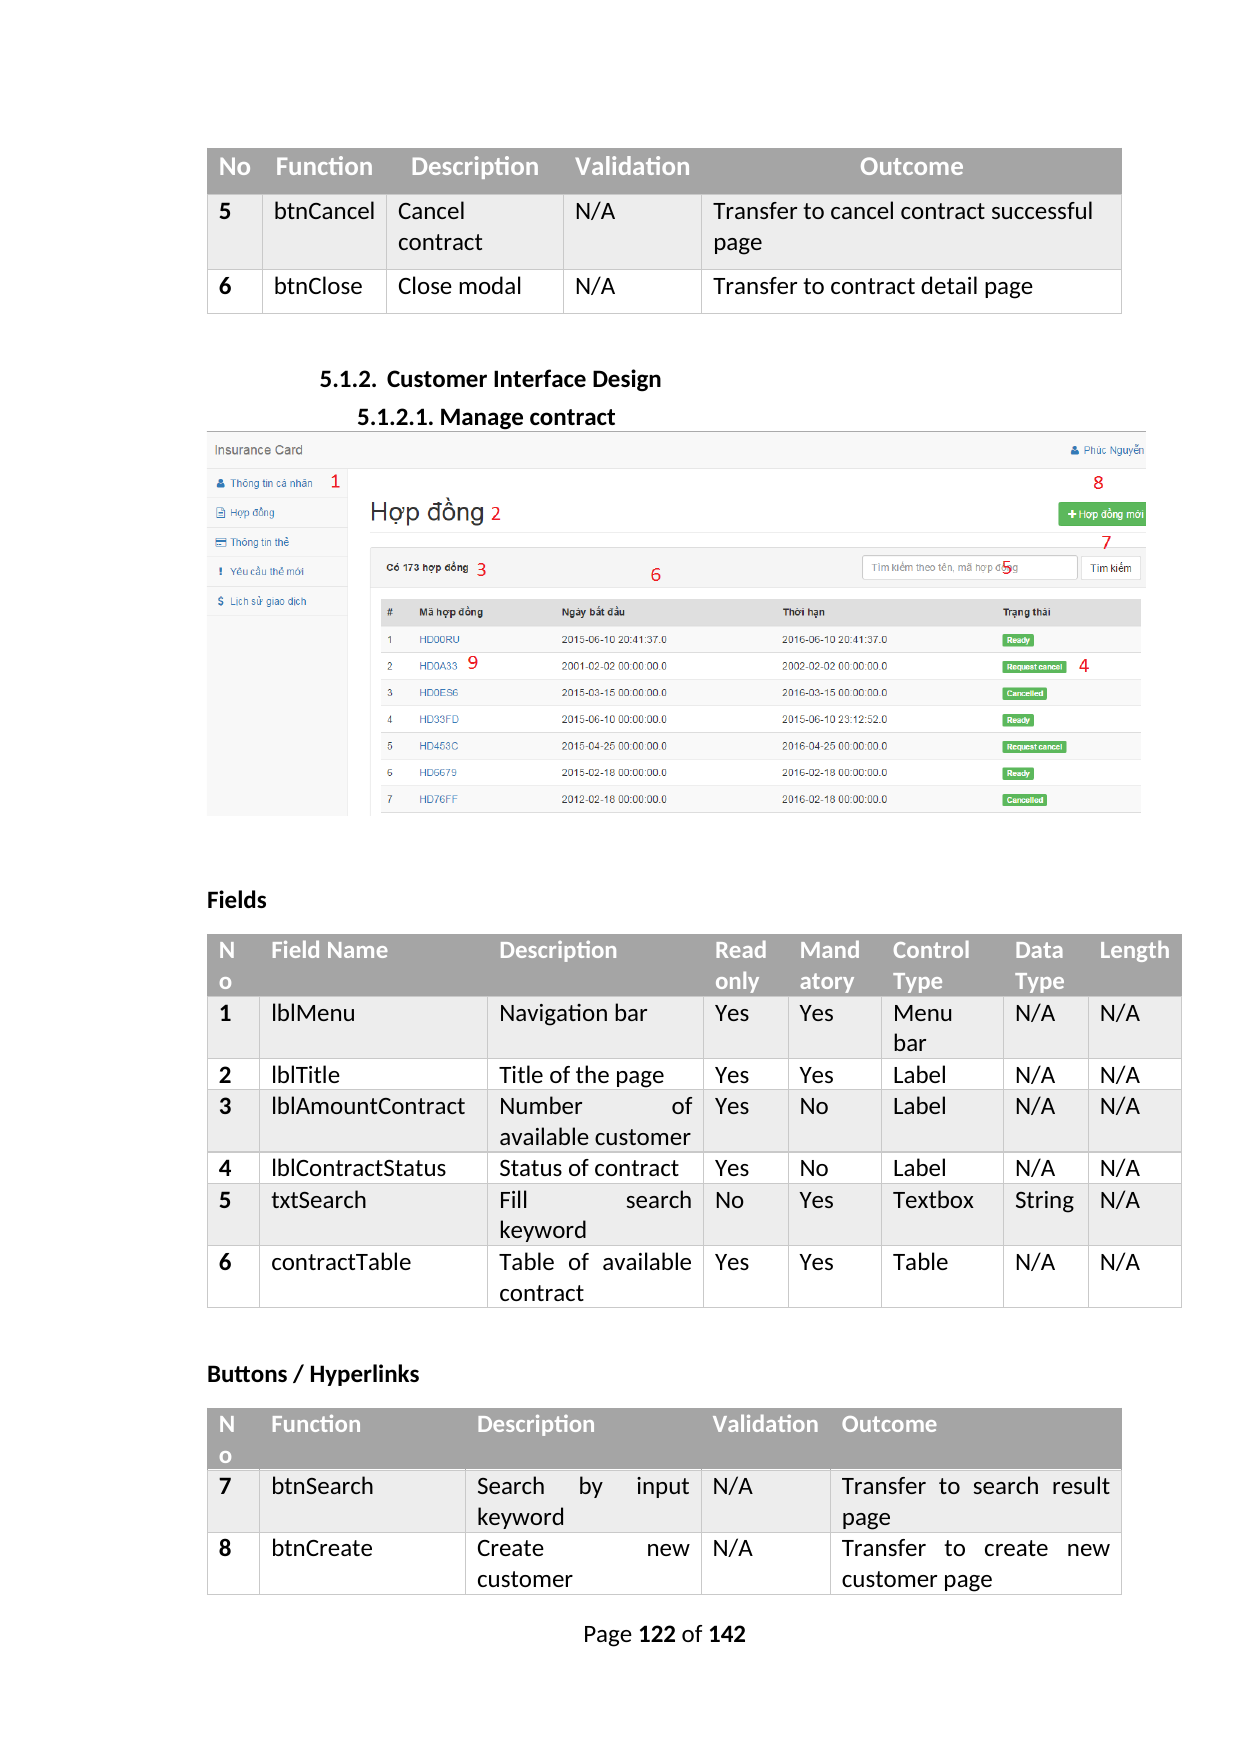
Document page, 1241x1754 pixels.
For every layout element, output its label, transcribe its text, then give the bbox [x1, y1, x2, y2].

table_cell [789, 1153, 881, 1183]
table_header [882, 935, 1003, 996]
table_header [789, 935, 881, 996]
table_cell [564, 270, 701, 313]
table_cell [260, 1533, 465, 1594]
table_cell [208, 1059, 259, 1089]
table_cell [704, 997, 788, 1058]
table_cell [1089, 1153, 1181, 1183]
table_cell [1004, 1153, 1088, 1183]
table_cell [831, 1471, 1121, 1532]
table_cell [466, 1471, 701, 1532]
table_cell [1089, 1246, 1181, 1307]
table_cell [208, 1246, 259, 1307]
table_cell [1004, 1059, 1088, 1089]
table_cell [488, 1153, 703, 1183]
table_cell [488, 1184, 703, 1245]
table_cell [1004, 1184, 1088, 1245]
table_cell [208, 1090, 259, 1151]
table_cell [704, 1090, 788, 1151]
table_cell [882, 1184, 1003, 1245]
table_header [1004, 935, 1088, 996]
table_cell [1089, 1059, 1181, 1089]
text Fields [207, 884, 1122, 914]
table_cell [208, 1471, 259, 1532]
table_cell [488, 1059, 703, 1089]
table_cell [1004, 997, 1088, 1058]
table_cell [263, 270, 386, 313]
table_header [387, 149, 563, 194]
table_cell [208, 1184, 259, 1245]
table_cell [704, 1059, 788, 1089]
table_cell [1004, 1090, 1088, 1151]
subtitle Manage contract [357, 401, 1122, 431]
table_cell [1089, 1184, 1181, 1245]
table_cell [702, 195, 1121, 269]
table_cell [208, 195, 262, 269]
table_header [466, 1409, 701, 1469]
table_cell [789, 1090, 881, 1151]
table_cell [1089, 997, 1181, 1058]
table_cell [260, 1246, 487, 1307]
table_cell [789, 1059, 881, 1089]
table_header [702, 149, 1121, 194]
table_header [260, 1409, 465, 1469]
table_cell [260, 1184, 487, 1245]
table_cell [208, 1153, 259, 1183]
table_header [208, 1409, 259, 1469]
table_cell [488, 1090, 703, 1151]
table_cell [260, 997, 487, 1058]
picture [206, 431, 1146, 816]
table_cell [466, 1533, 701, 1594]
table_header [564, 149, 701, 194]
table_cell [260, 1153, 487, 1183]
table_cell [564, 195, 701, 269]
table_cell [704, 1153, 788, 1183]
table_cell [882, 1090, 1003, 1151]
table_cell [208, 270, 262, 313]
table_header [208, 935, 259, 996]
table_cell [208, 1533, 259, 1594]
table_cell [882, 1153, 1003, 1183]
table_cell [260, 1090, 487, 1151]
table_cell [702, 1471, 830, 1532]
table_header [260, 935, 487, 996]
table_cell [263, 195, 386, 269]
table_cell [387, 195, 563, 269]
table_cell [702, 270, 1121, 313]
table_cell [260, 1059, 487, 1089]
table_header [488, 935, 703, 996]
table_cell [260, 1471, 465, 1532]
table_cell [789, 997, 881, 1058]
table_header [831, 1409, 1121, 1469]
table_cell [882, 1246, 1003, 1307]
text Buttons / Hyperlinks [207, 1358, 1122, 1388]
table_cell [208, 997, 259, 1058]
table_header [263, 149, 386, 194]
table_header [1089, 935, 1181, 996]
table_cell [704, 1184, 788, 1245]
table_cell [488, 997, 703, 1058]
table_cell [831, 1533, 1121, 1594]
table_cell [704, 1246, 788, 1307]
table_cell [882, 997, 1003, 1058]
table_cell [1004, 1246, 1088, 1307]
subtitle Customer Interface Design [319, 363, 1122, 394]
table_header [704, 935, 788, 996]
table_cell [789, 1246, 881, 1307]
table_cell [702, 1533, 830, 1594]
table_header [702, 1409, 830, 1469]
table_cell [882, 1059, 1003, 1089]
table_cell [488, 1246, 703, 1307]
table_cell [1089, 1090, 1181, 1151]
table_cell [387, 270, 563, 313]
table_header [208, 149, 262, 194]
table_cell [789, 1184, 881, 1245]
